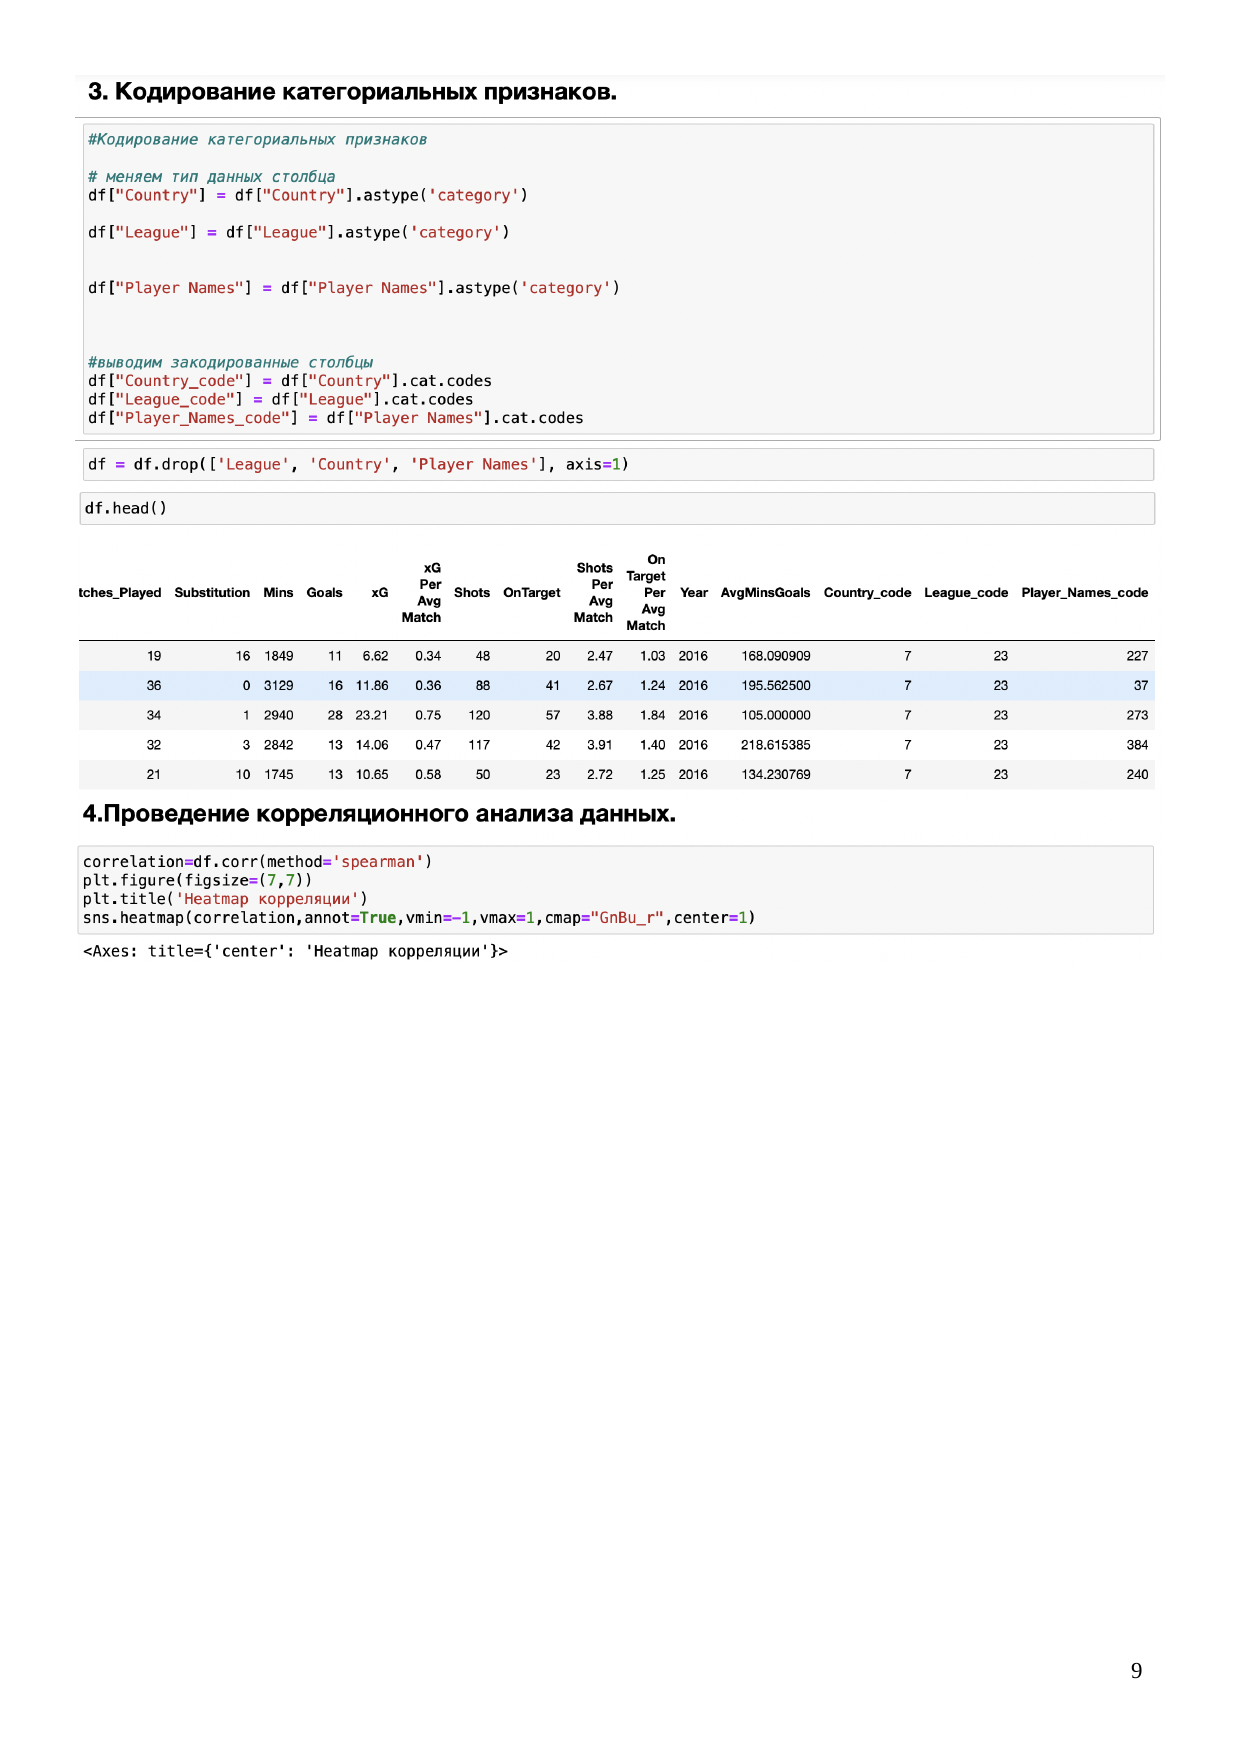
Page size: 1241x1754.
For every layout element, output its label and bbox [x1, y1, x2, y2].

picture [75, 75, 1166, 966]
